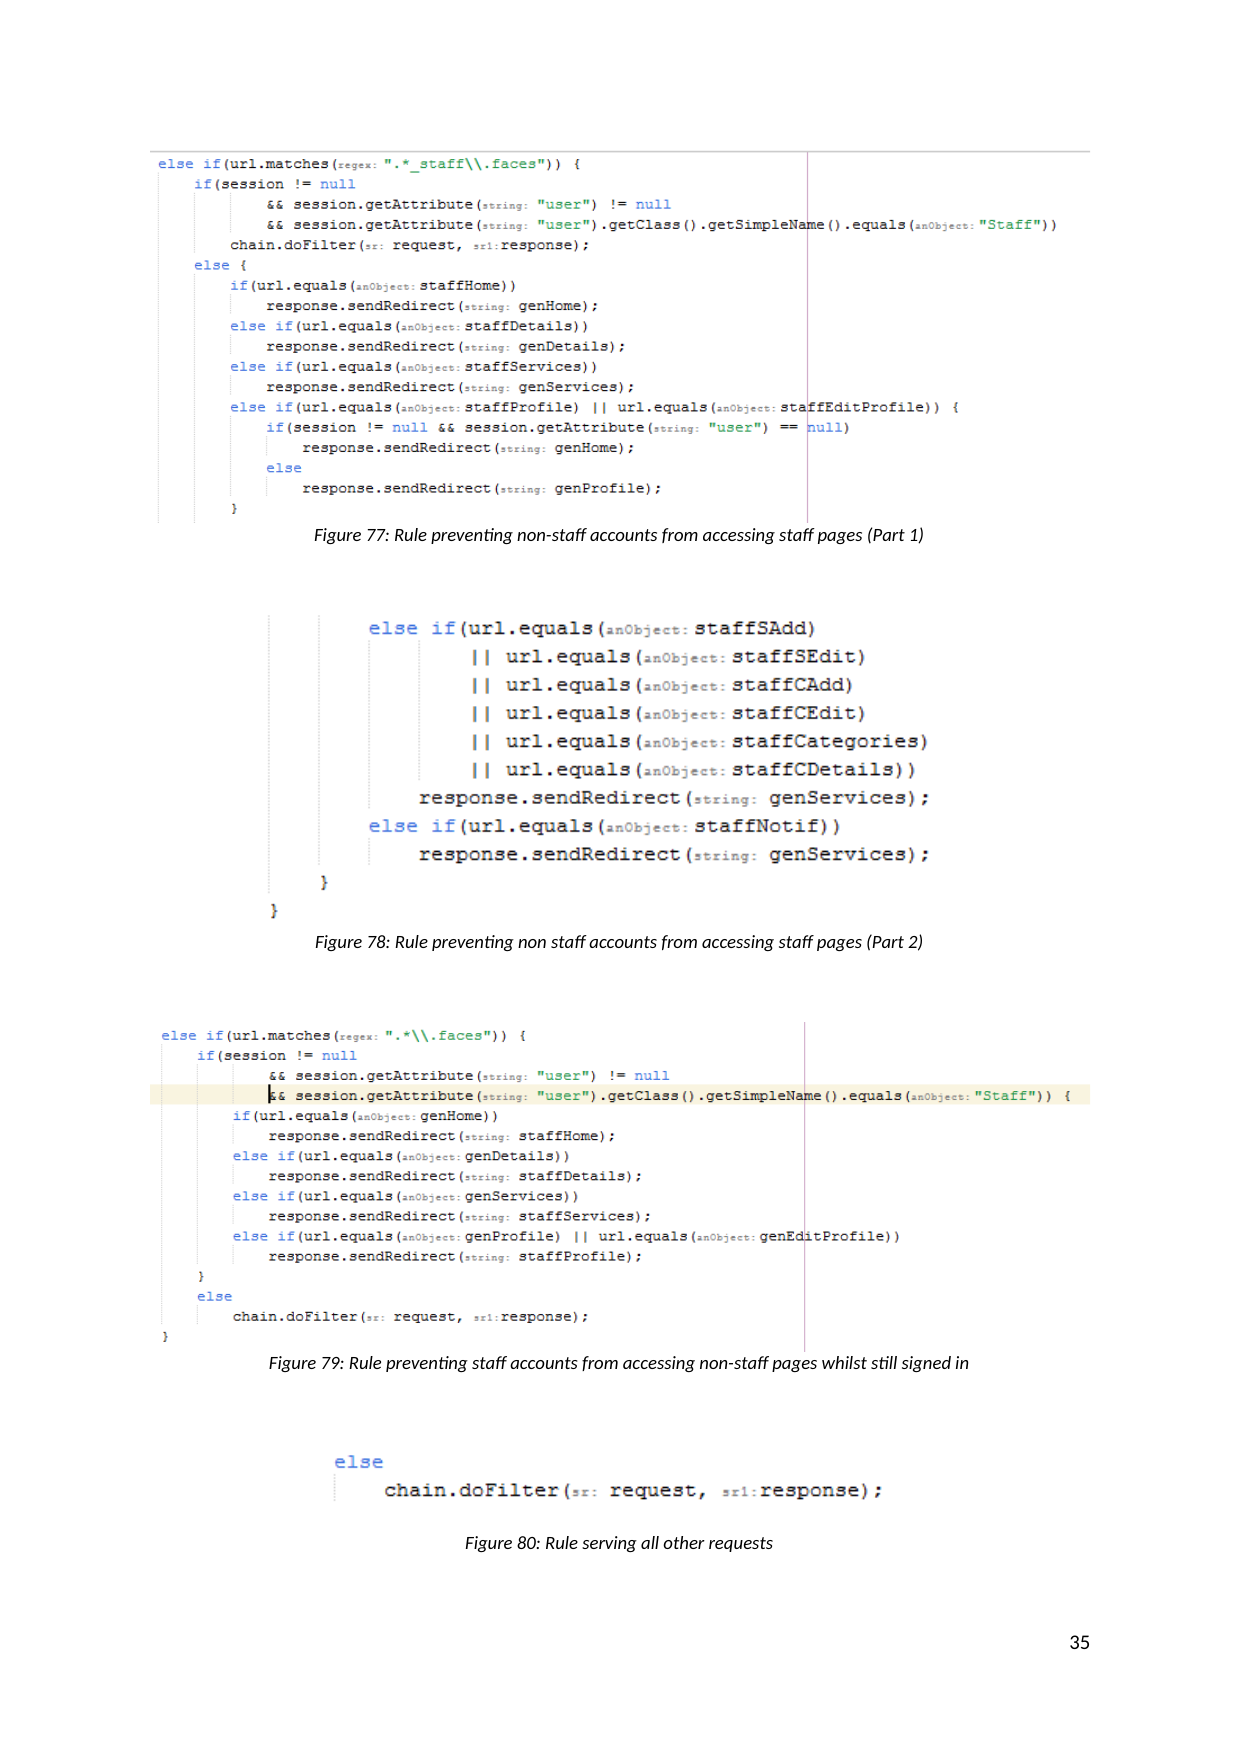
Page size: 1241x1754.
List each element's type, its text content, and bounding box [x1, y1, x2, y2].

picture [150, 150, 1091, 523]
picture [150, 1022, 1091, 1352]
text Figure 79: Rule preventing staff accounts from accessing non-staff pages whilst still signed in [150, 1352, 1090, 1374]
text Figure 78: Rule preventing non staff accounts from accessing staff pages (Part 2) [150, 930, 1090, 953]
picture [320, 1443, 920, 1531]
text Figure 80: Rule serving all other requests [150, 1531, 1090, 1554]
picture [259, 614, 982, 931]
text Figure 77: Rule preventing non-staff accounts from accessing staff pages (Part 1) [150, 523, 1090, 546]
